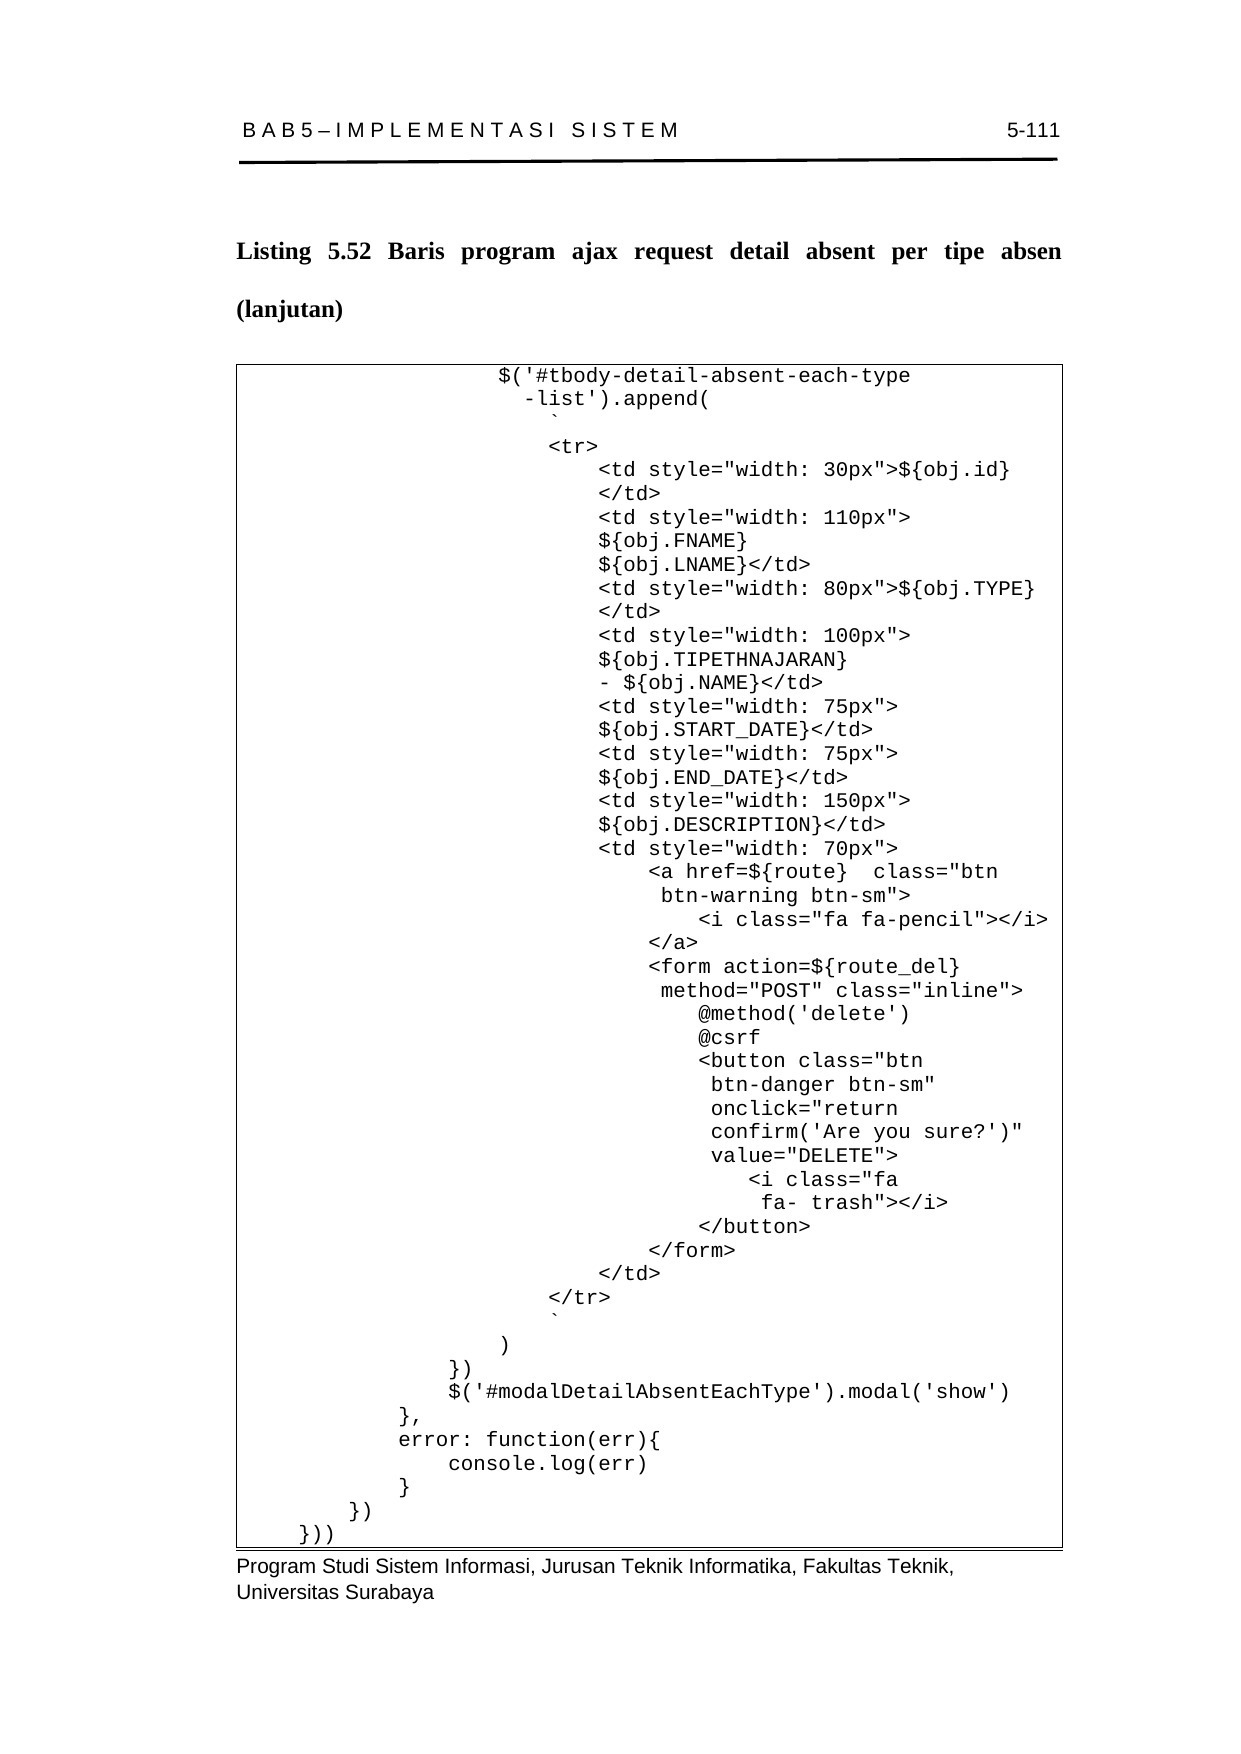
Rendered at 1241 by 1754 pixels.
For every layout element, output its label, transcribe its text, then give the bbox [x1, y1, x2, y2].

text Listing 5.52 Baris program ajax request detail absent per tipe absen (lanjutan) [236, 236, 1063, 322]
table_header $('#tbody-detail-absent-each-type -list').append( ` <tr> <td style="width: 30px">${obj.id} </td> <td style="width: 110px"> ${obj.FNAME} ${obj.LNAME}</td> <td style="width: 80px">${obj.TYPE} </td> <td style="width: 100px"> ${obj.TIPETHNAJARAN} - ${obj.NAME}</td> <td style="width: 75px"> ${obj.START_DATE}</td> <td style="width: 75px"> ${obj.END_DATE}</td> <td style="width: 150px"> ${obj.DESCRIPTION}</td> <td style="width: 70px"> <a href=${route} class="btn btn-warning btn-sm"> <i class="fa fa-pencil"></i> </a> <form action=${route_del} method="POST" class="inline"> @method('delete') @csrf <button class="btn btn-danger btn-sm" onclick="return confirm('Are you sure?')" value="DELETE"> <i class="fa fa- trash"></i> </button> </form> </td> </tr> ` ) }) $('#modalDetailAbsentEachType').modal('show') }, error: function(err){ console.log(err) } }) })) [237, 365, 1062, 1547]
